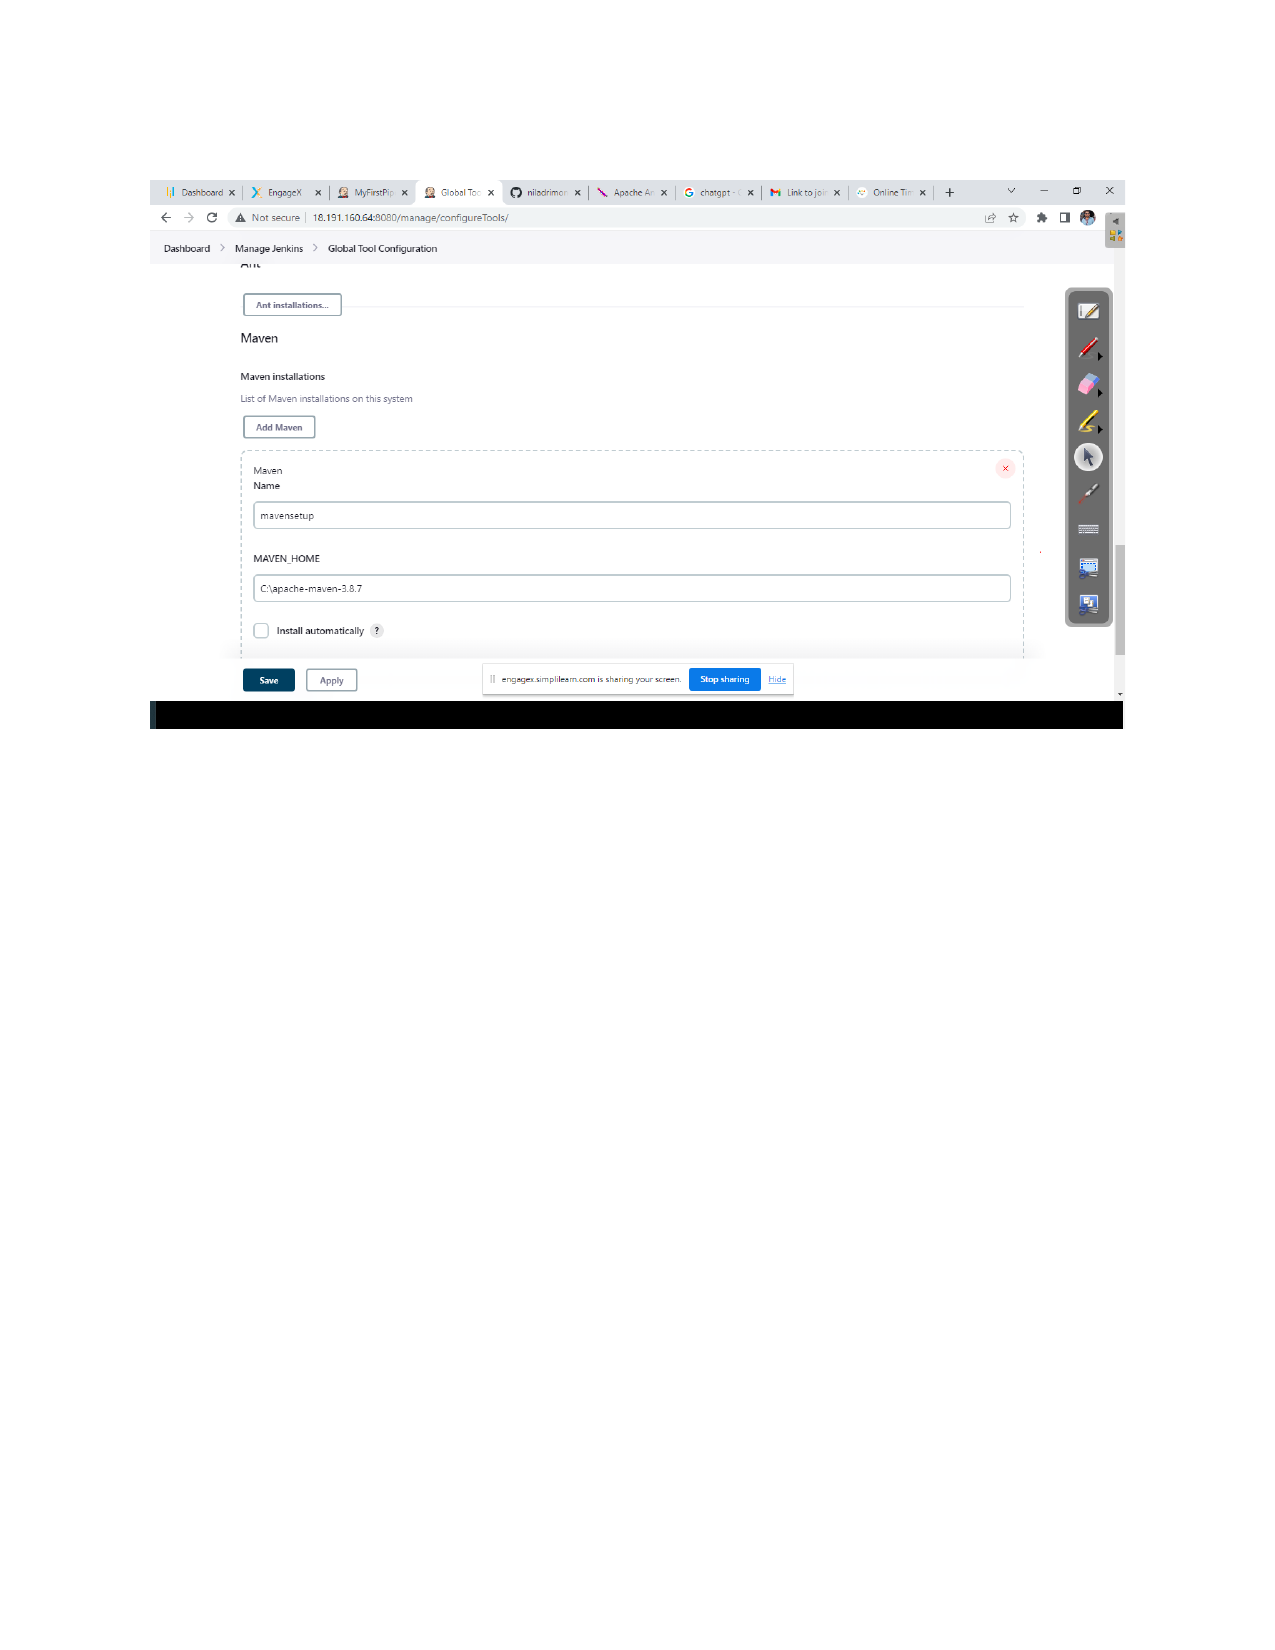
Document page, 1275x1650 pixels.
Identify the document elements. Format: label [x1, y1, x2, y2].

picture [150, 180, 1125, 729]
